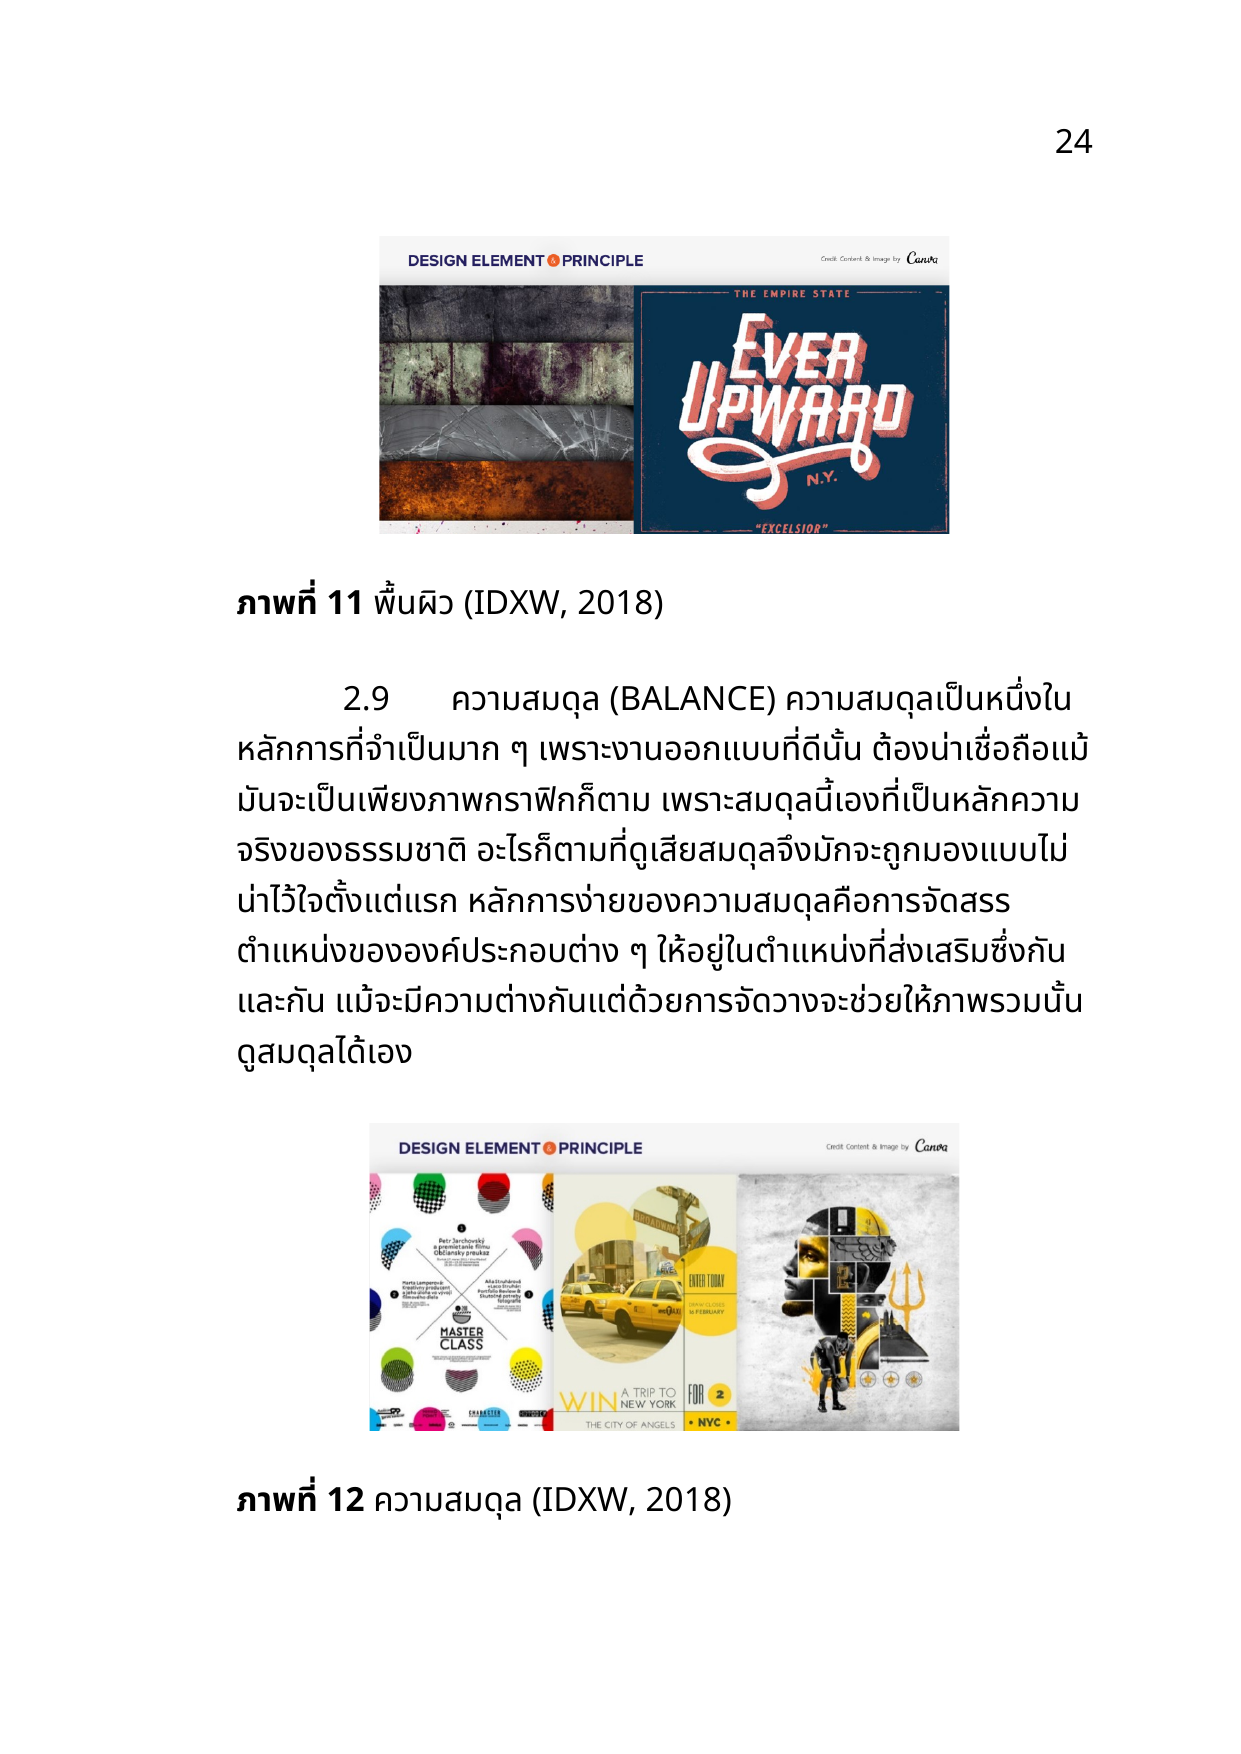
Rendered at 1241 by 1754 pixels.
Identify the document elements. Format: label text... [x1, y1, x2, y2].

picture [369, 1123, 960, 1431]
text 2.9 ความสมดุล (BALANCE) ความสมดุลเป็นหนึ่งในหลักการที่จำเป็นมาก ๆ เพราะงานออกแบบที่ดีนั้น ต้องน่าเชื่อถือแม้มันจะเป็นเพียงภาพกราฟิกก็ตาม เพราะสมดุลนี้เองที่เป็นหลักความจริงของธรรมชาติ อะไรก็ตามที่ดูเสียสมดุลจึงมักจะถูกมองแบบไม่น่าไว้ใจตั้งแต่แรก หลักการง่ายของความสมดุลคือการจัดสรรตำแหน่งขององค์ประกอบต่าง ๆ ให้อยู่ในตำแหน่งที่ส่งเสริมซึ่งกันและกัน แม้จะมีความต่างกันแต่ด้วยการจัดวางจะช่วยให้ภาพรวมนั้นดูสมดุลได้เอง [236, 675, 1092, 1078]
picture [379, 236, 950, 534]
text ภาพที่ 11 พื้นผิว (IDXW, 2018) [236, 579, 1092, 629]
text ภาพที่ 12 ความสมดุล (IDXW, 2018) [236, 1476, 1092, 1527]
